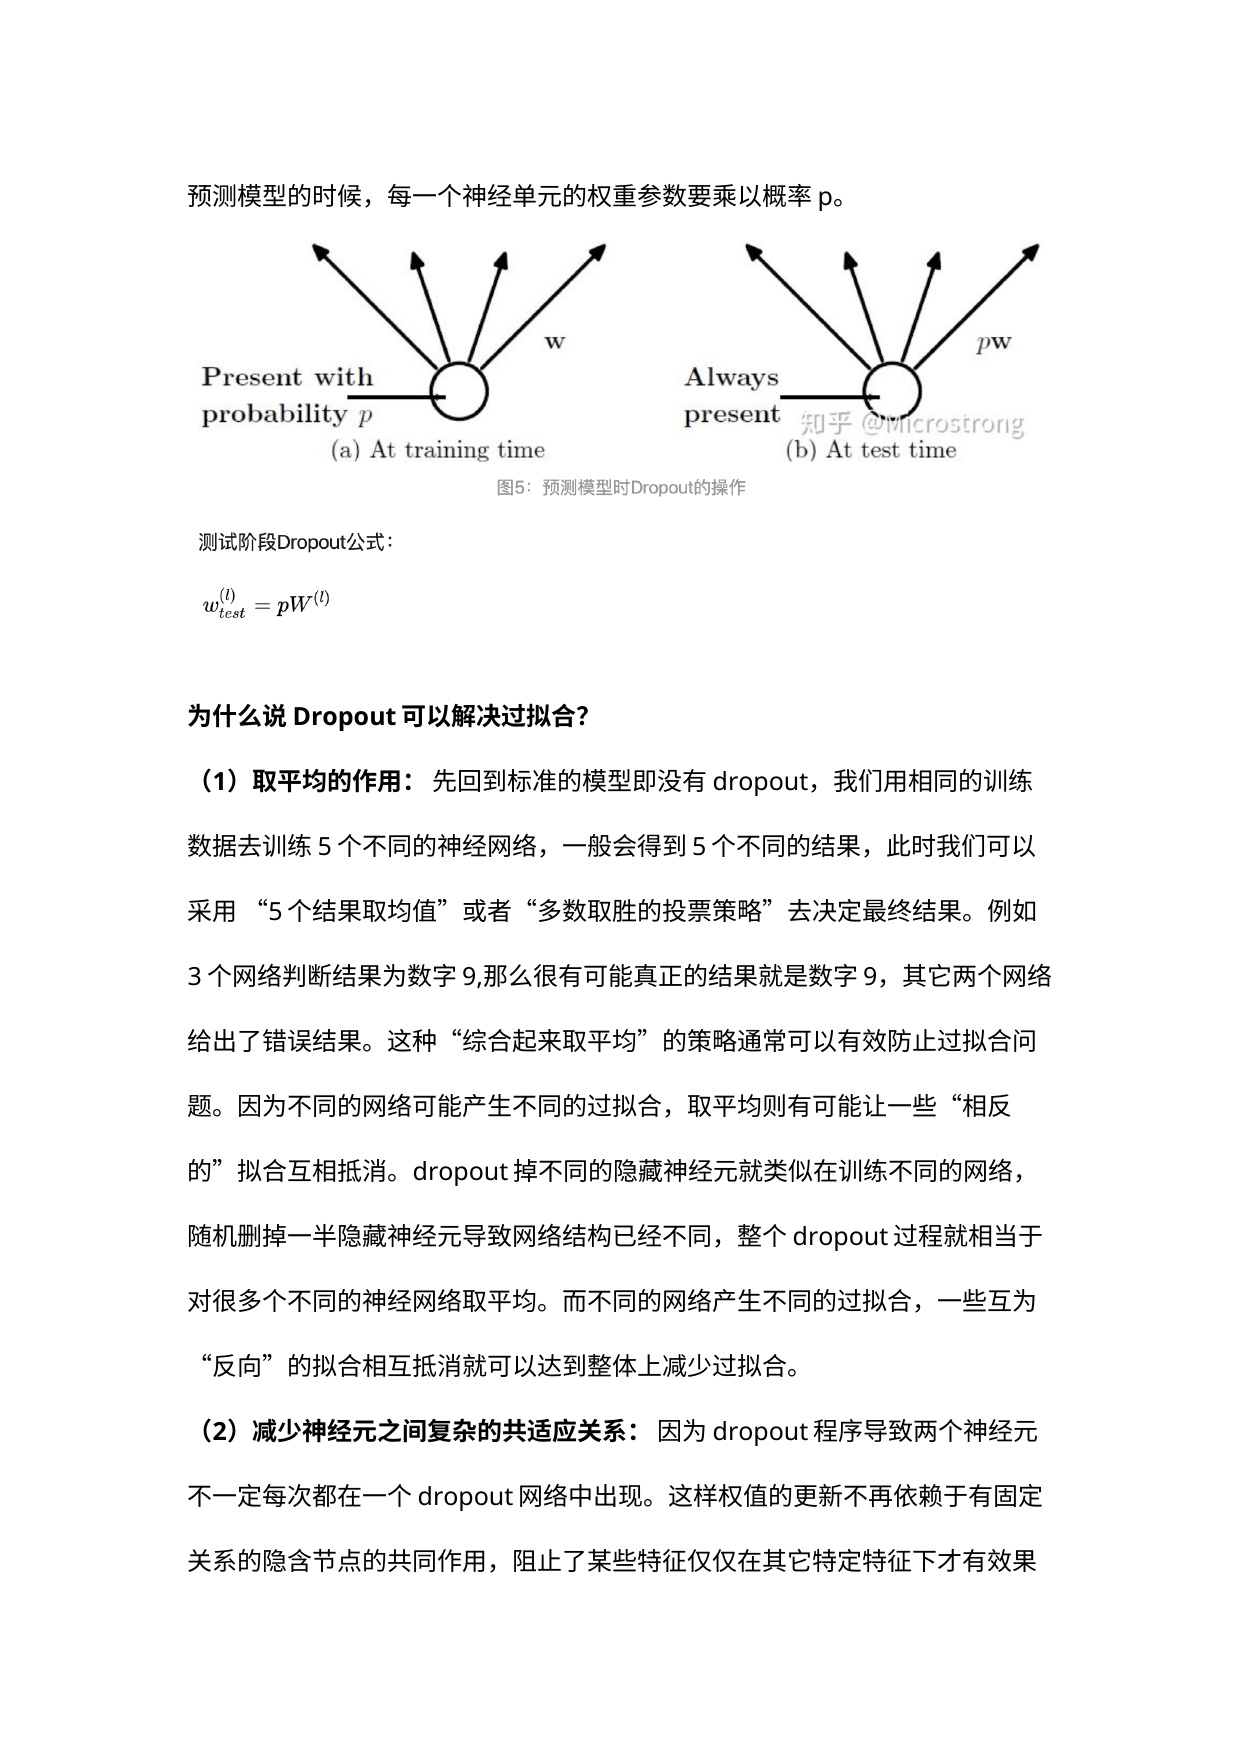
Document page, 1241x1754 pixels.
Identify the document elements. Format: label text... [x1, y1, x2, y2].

text 预测模型的时候，每一个神经单元的权重参数要乘以概率p。 [187, 162, 1053, 227]
text 为什么说Dropout可以解决过拟合？ [187, 682, 1053, 747]
text （1）取平均的作用： 先回到标准的模型即没有dropout，我们用相同的训练数据去训练5个不同的神经网络，一般会得到5个不同的结果，此时我们可以采用 “5个结果取均值”或者“多数取胜的投票策略”去决定最终结果。例如3个网络判断结果为数字9,那么很有可能真正的结果就是数字9，其它两个网络给出了错误结果。这种“综合起来取平均”的策略通常可以有效防止过拟合问题。因为不同的网络可能产生不同的过拟合，取平均则有可能让一些“相反的”拟合互相抵消。dropout掉不同的隐藏神经元就类似在训练不同的网络，随机删掉一半隐藏神经元导致网络结构已经不同，整个dropout过程就相当于对很多个不同的神经网络取平均。而不同的网络产生不同的过拟合，一些互为“反向”的拟合相互抵消就可以达到整体上减少过拟合。 [187, 747, 1053, 1397]
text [187, 1397, 1053, 1592]
picture [187, 239, 1053, 637]
